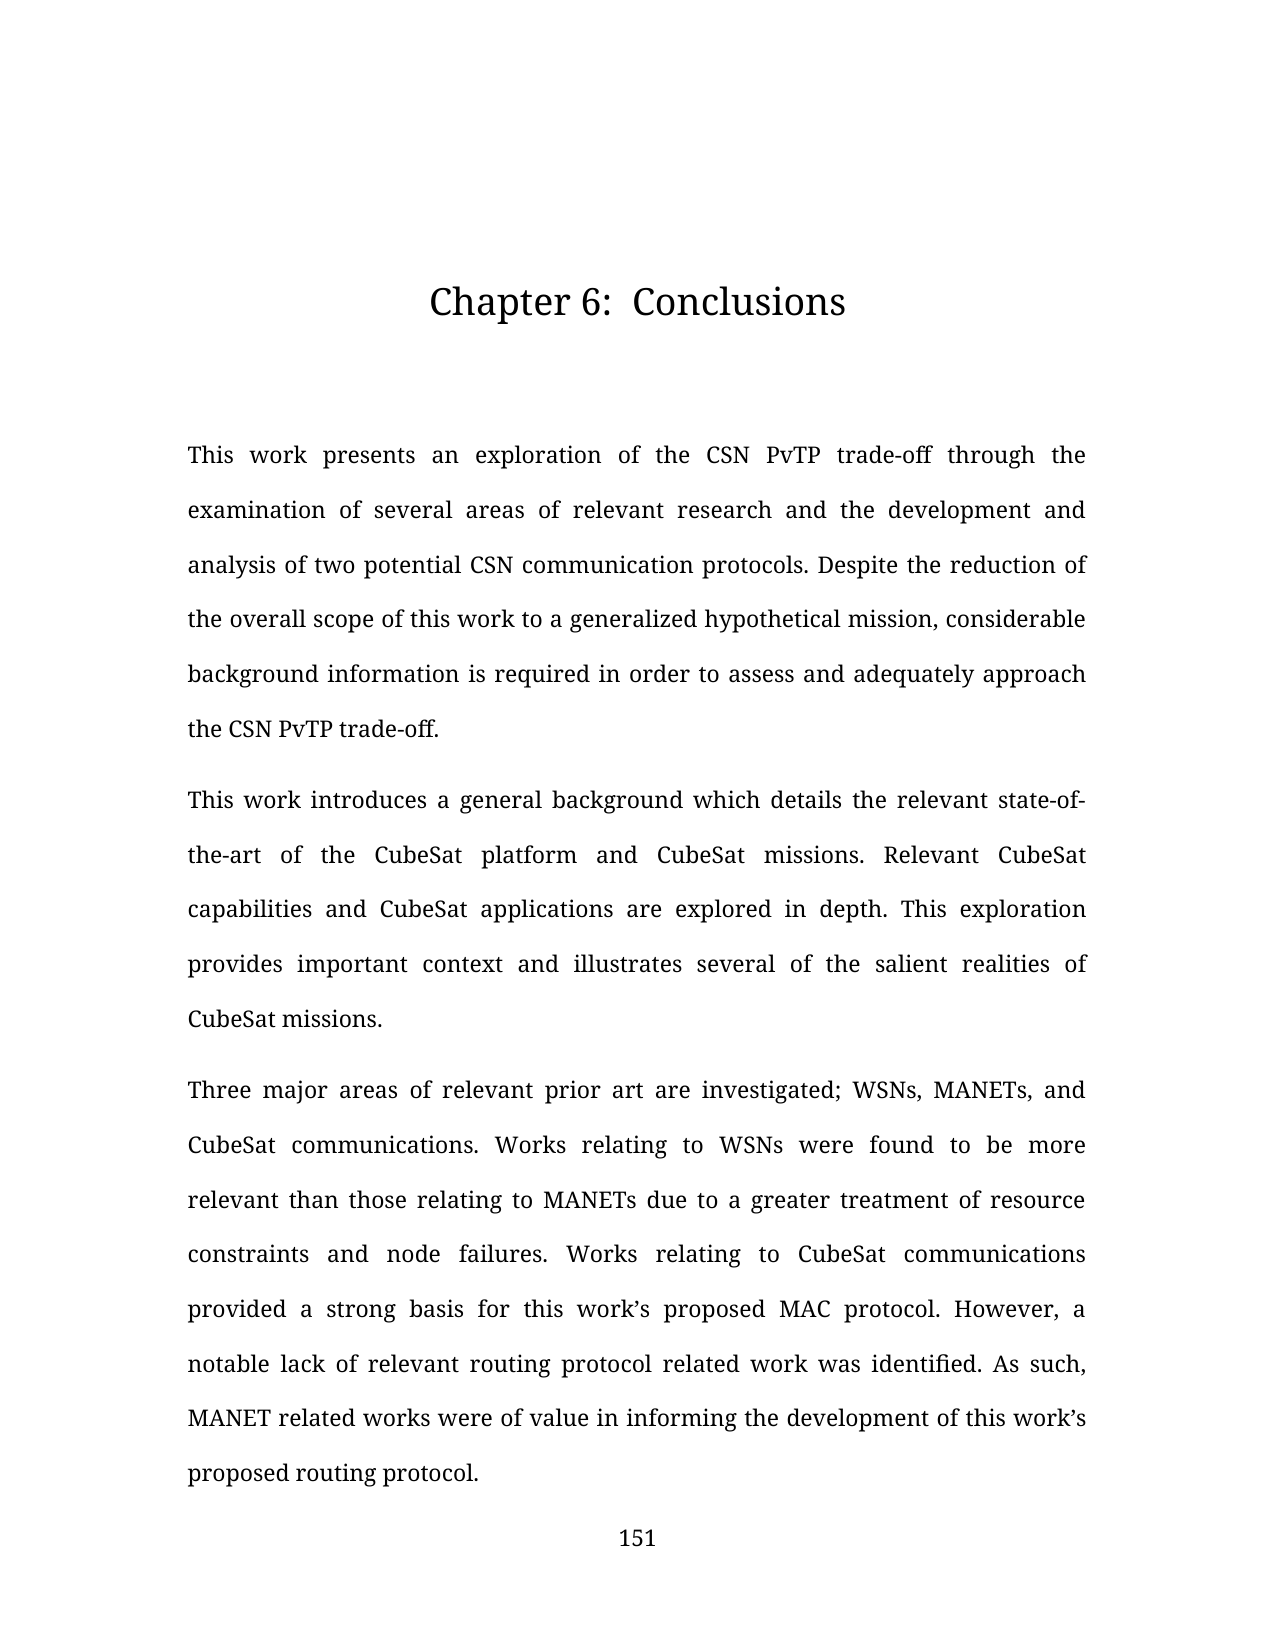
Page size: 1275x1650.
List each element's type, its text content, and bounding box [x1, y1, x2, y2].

text This work presents an exploration of the CSN PvTP trade-off through the examination of several areas of relevant research and the development and analysis of two potential CSN communication protocols. Despite the reduction of the overall scope of this work to a generalized hypothetical mission, considerable background information is required in order to assess and adequately approach the CSN PvTP trade-off. [187, 439, 1087, 744]
text This work introduces a general background which details the relevant state-of-the-art of the CubeSat platform and CubeSat missions. Relevant CubeSat capabilities and CubeSat applications are explored in depth. This exploration provides important context and illustrates several of the salient realities of CubeSat missions. [187, 784, 1087, 1034]
subtitle Conclusions [187, 275, 1087, 326]
text Three major areas of relevant prior art are investigated; WSNs, MANETs, and CubeSat communications. Works relating to WSNs were found to be more relevant than those relating to MANETs due to a greater treatment of resource constraints and node failures. Works relating to CubeSat communications provided a strong basis for this work’s proposed MAC protocol. However, a notable lack of relevant routing protocol related work was identified. As such, MANET related works were of value in informing the development of this work’s proposed routing protocol. [187, 1074, 1087, 1488]
